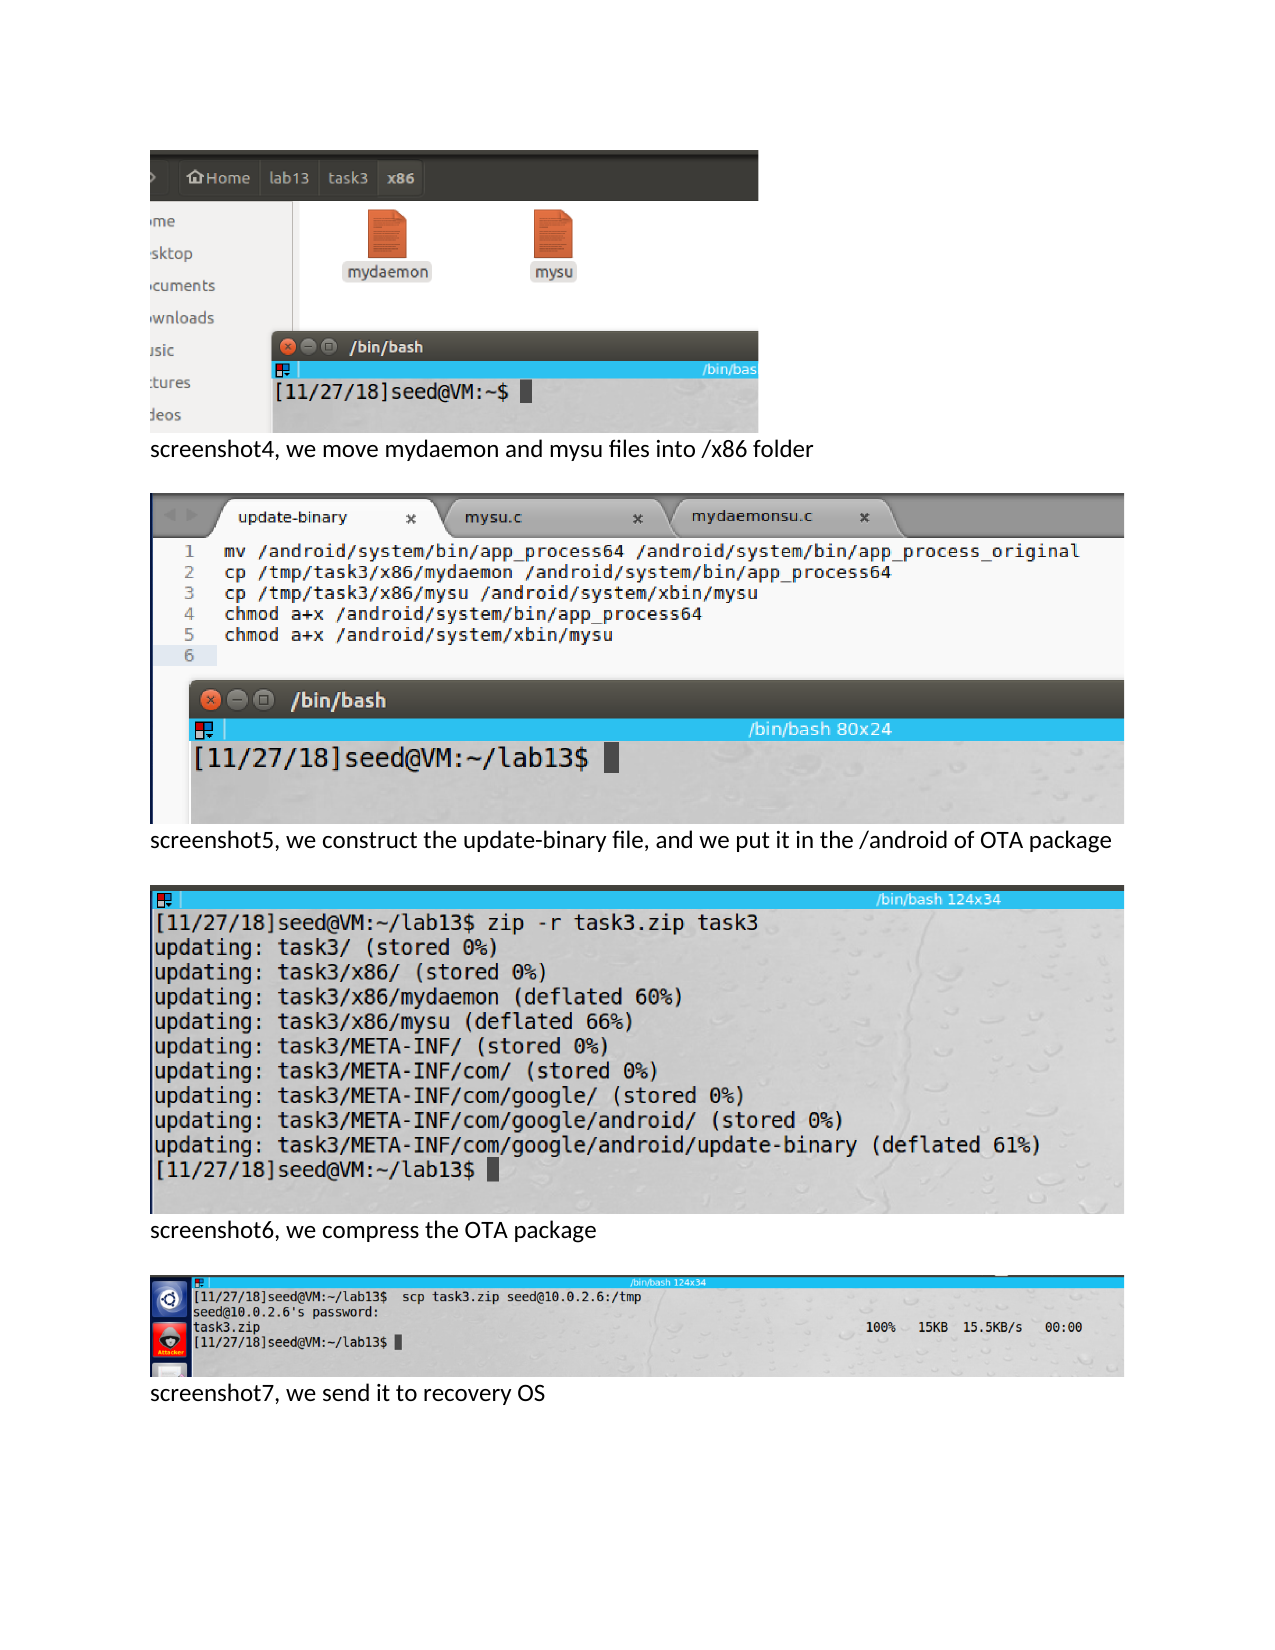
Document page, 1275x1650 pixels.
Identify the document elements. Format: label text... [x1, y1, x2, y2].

picture [150, 150, 759, 433]
text screenshot5, we construct the update-binary file, and we put it in the /android of OTA package [150, 824, 1125, 854]
text screenshot6, we compress the OTA package [150, 1214, 1125, 1244]
picture [150, 493, 1125, 824]
picture [150, 885, 1125, 1214]
picture [150, 1275, 1125, 1377]
text screenshot7, we send it to recovery OS [150, 1377, 1125, 1407]
text screenshot4, we move mydaemon and mysu files into /x86 folder [150, 433, 1125, 463]
